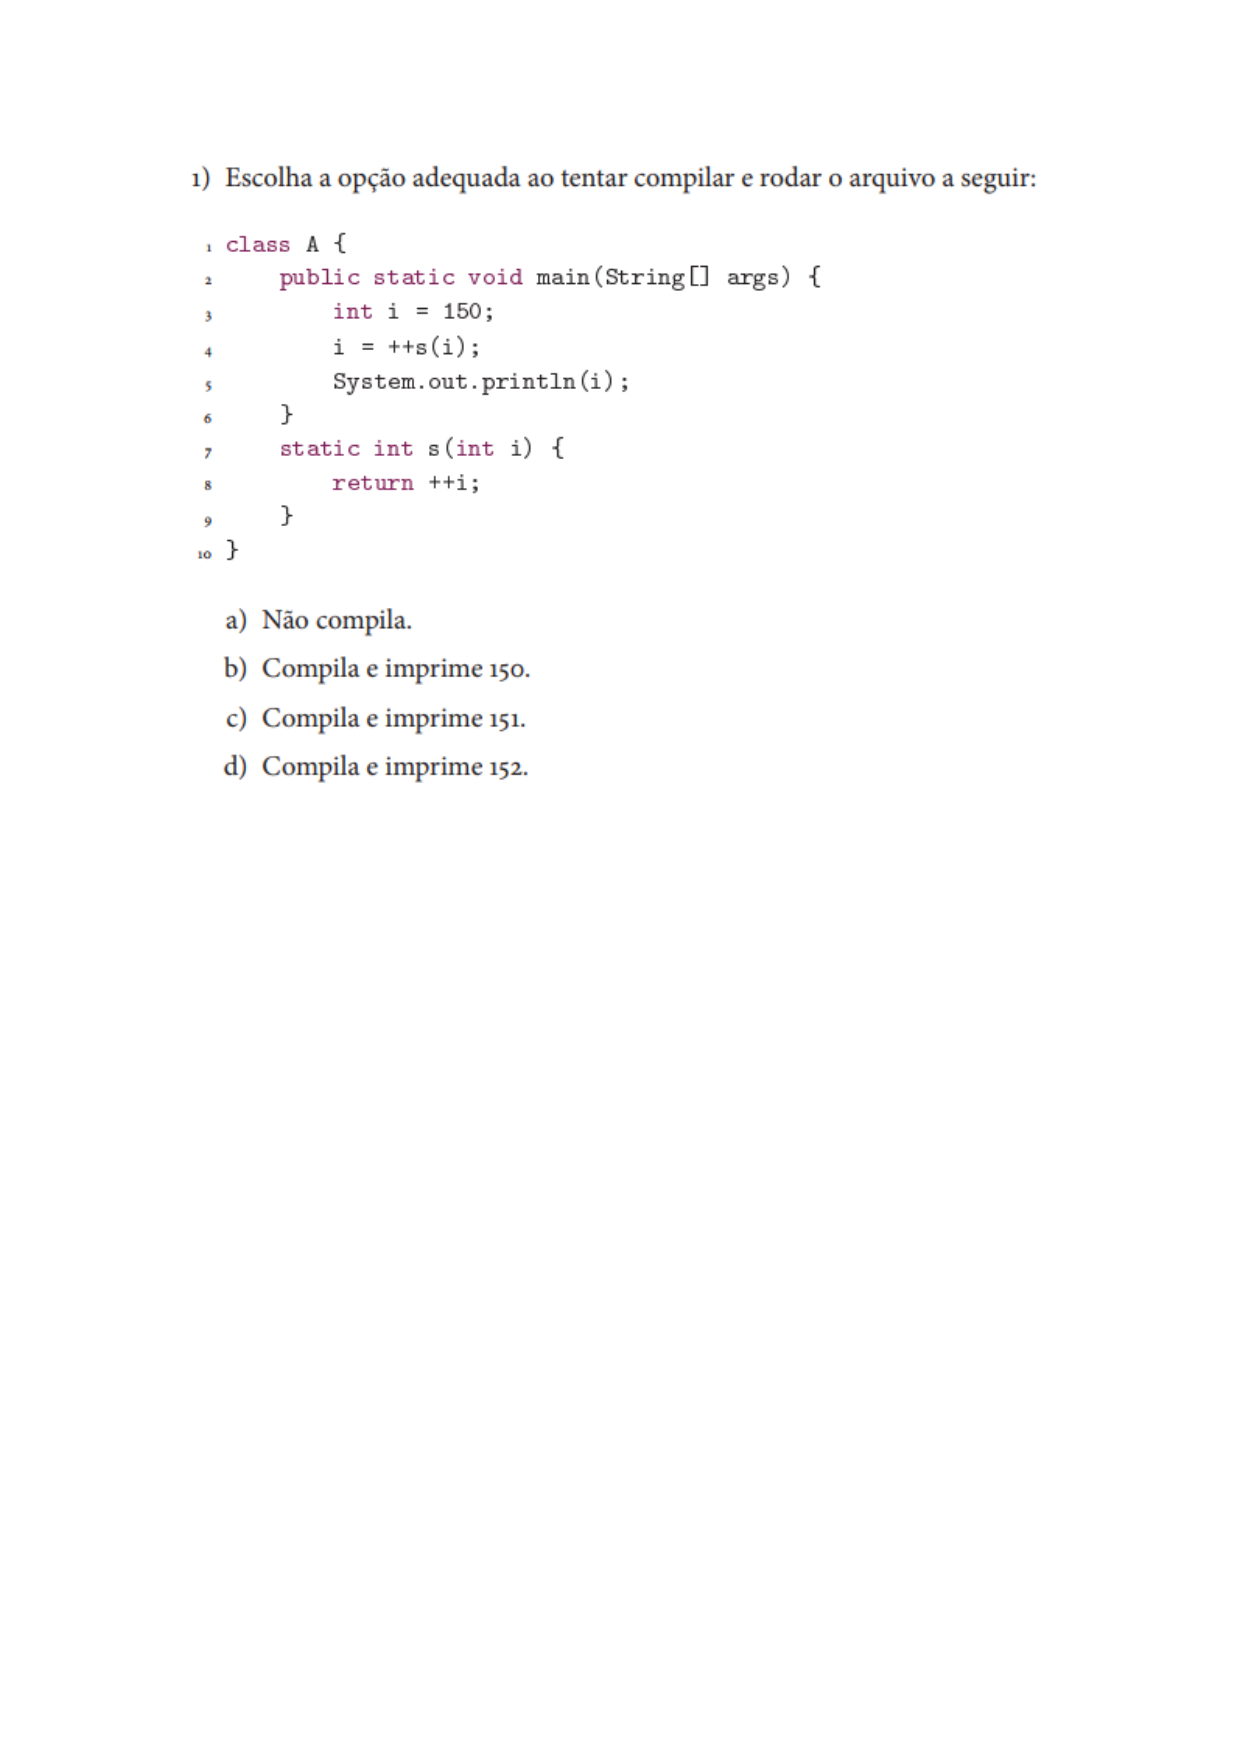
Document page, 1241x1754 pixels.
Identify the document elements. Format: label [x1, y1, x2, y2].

picture [176, 146, 1063, 797]
